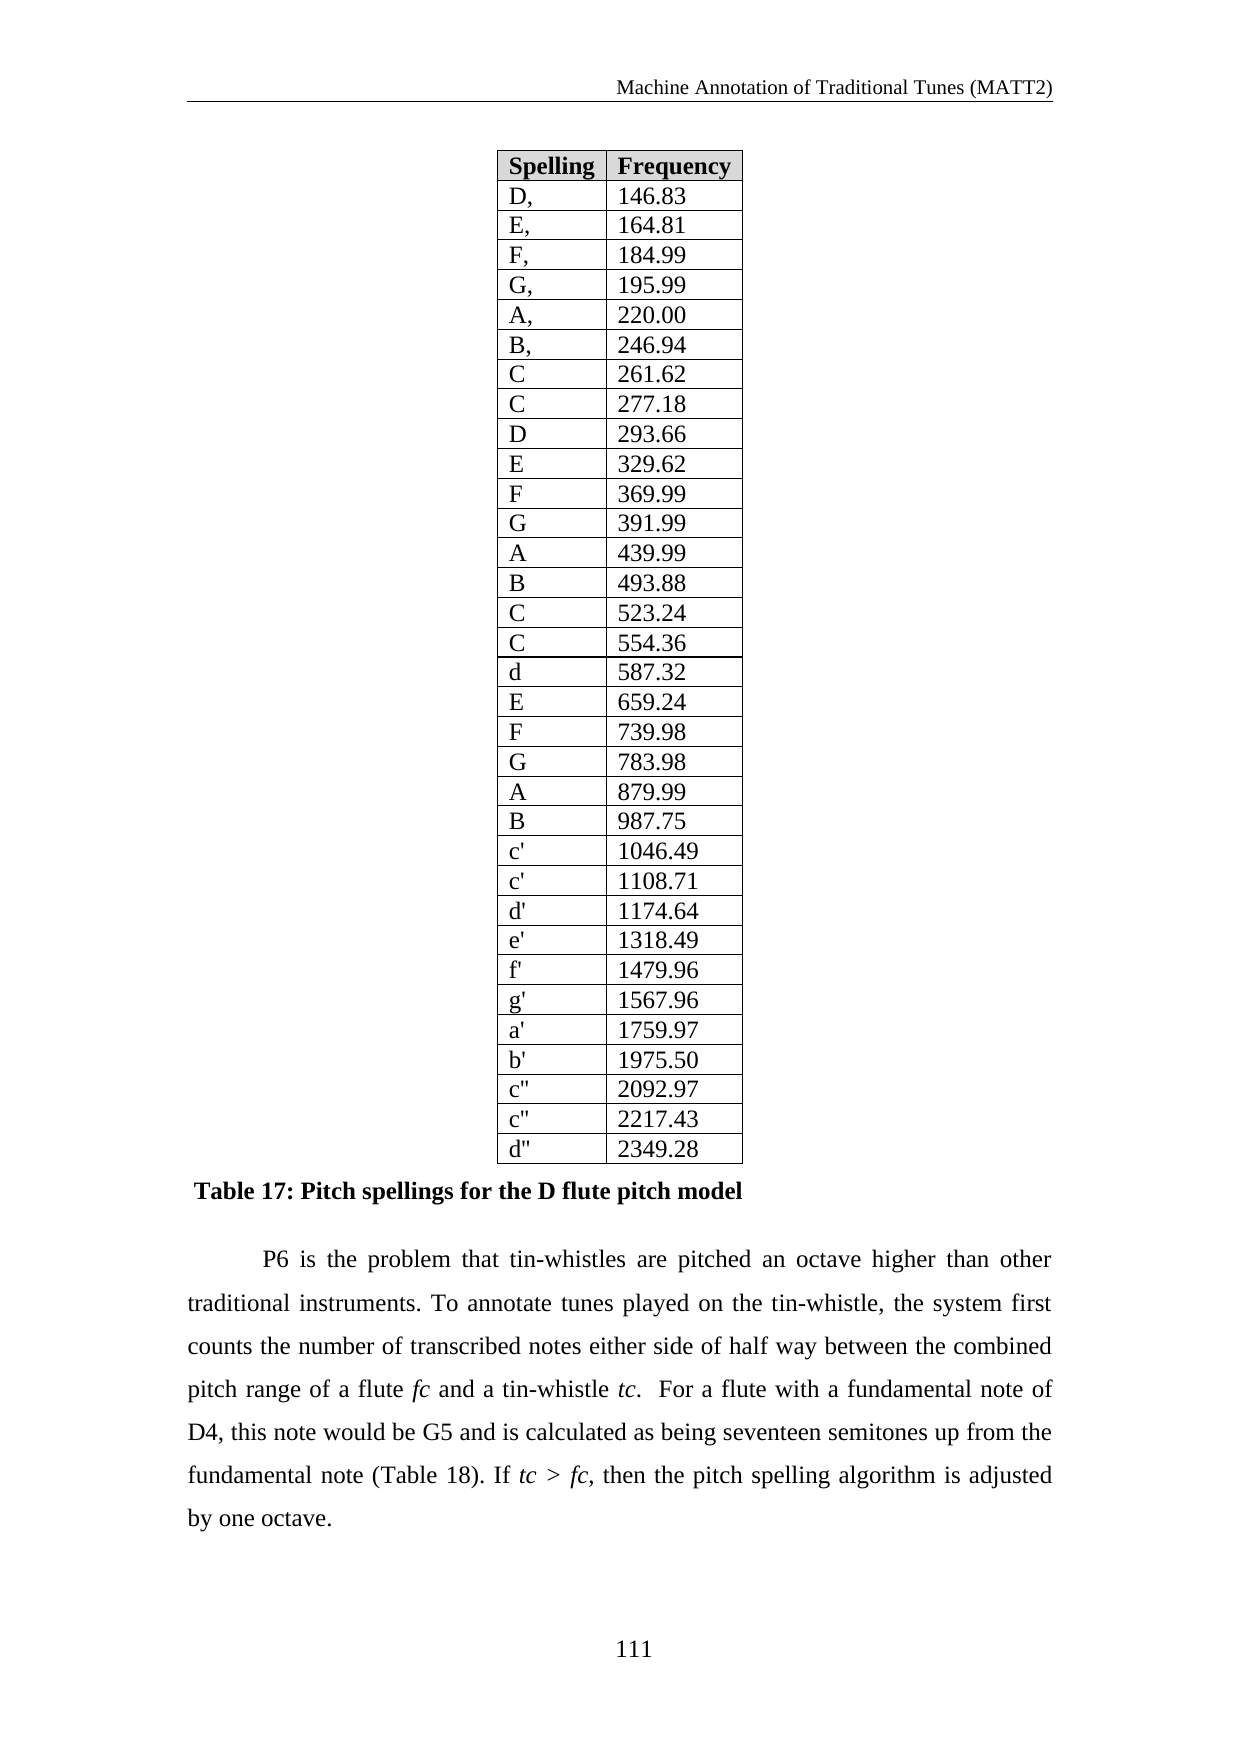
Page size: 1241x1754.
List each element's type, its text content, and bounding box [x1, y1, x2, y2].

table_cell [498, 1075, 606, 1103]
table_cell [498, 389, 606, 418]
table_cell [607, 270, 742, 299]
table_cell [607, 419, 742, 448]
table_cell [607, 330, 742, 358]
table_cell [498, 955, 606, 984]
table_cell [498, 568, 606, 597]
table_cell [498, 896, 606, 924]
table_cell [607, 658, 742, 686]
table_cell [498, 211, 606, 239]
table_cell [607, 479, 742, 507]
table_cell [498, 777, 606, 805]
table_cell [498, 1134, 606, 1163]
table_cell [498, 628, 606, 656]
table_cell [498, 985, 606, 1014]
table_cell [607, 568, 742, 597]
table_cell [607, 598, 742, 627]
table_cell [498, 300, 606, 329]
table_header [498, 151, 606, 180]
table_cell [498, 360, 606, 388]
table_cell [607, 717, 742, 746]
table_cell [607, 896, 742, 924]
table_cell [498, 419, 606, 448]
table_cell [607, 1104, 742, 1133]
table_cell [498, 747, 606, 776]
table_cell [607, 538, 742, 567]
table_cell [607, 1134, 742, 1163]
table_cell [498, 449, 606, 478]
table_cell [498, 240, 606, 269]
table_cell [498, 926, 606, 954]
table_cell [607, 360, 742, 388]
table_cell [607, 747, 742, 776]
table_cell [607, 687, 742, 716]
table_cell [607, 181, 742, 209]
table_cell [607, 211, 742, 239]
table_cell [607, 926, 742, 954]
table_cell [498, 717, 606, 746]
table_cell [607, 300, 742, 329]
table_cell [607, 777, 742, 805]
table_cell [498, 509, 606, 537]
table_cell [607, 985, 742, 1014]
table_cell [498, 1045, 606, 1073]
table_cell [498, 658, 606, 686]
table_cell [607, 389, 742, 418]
text P6 is the problem that tin-whistles are pitched an octave higher than other traditional instruments. To annotate tunes played on the tin-whistle, the system first counts the number of transcribed notes either side of half way between the combined pitch range of a flute fc and a tin-whistle tc. For a flute with a fundamental note of D4, this note would be G5 and is calculated as being seventeen semitones up from the fundamental note (Table 18). If tc > fc, then the pitch spelling algorithm is adjusted by one octave. [187, 1244, 1053, 1532]
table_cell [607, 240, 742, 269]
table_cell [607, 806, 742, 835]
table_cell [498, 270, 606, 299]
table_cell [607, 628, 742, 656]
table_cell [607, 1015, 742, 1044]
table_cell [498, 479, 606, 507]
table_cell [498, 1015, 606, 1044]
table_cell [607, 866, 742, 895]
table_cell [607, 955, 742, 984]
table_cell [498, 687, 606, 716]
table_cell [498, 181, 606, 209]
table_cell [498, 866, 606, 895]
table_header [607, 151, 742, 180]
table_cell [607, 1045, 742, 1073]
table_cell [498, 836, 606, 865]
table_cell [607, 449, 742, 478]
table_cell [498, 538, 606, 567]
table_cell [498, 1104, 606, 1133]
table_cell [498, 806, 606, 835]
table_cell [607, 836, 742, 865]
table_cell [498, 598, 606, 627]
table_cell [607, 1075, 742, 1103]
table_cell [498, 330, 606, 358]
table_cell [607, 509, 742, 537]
